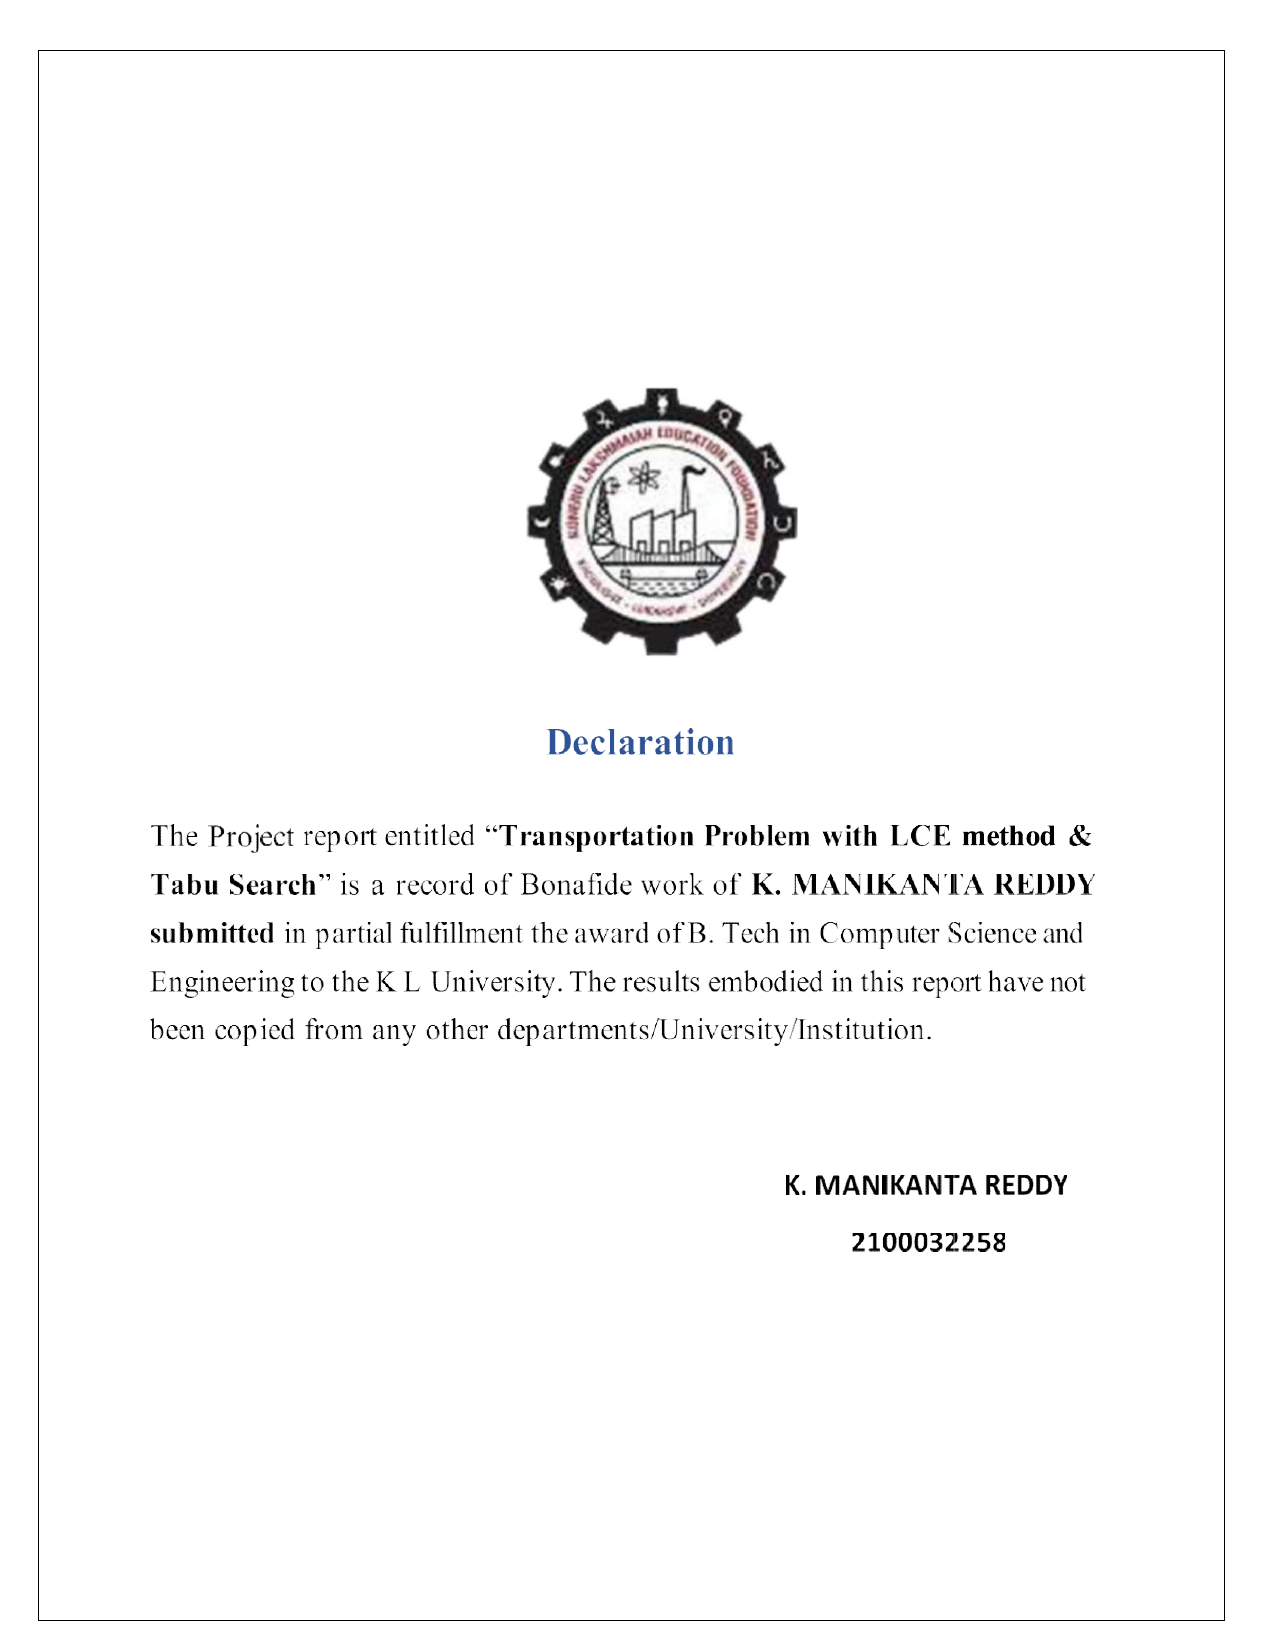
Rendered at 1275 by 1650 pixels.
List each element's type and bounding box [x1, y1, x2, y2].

picture [150, 970, 1086, 998]
picture [822, 825, 878, 846]
picture [340, 873, 359, 895]
picture [150, 1018, 931, 1046]
picture [786, 1175, 806, 1195]
picture [792, 874, 1096, 895]
picture [882, 1175, 1067, 1195]
picture [208, 824, 259, 853]
picture [852, 1233, 1005, 1252]
picture [151, 824, 198, 846]
picture [396, 873, 474, 895]
picture [1069, 825, 1092, 846]
picture [526, 387, 799, 657]
picture [303, 824, 475, 852]
picture [816, 1175, 879, 1195]
picture [151, 922, 1084, 949]
picture [230, 874, 330, 895]
picture [372, 880, 385, 895]
picture [260, 827, 294, 846]
picture [151, 874, 219, 895]
picture [485, 873, 780, 895]
picture [890, 825, 951, 846]
picture [486, 825, 811, 852]
picture [546, 728, 735, 755]
